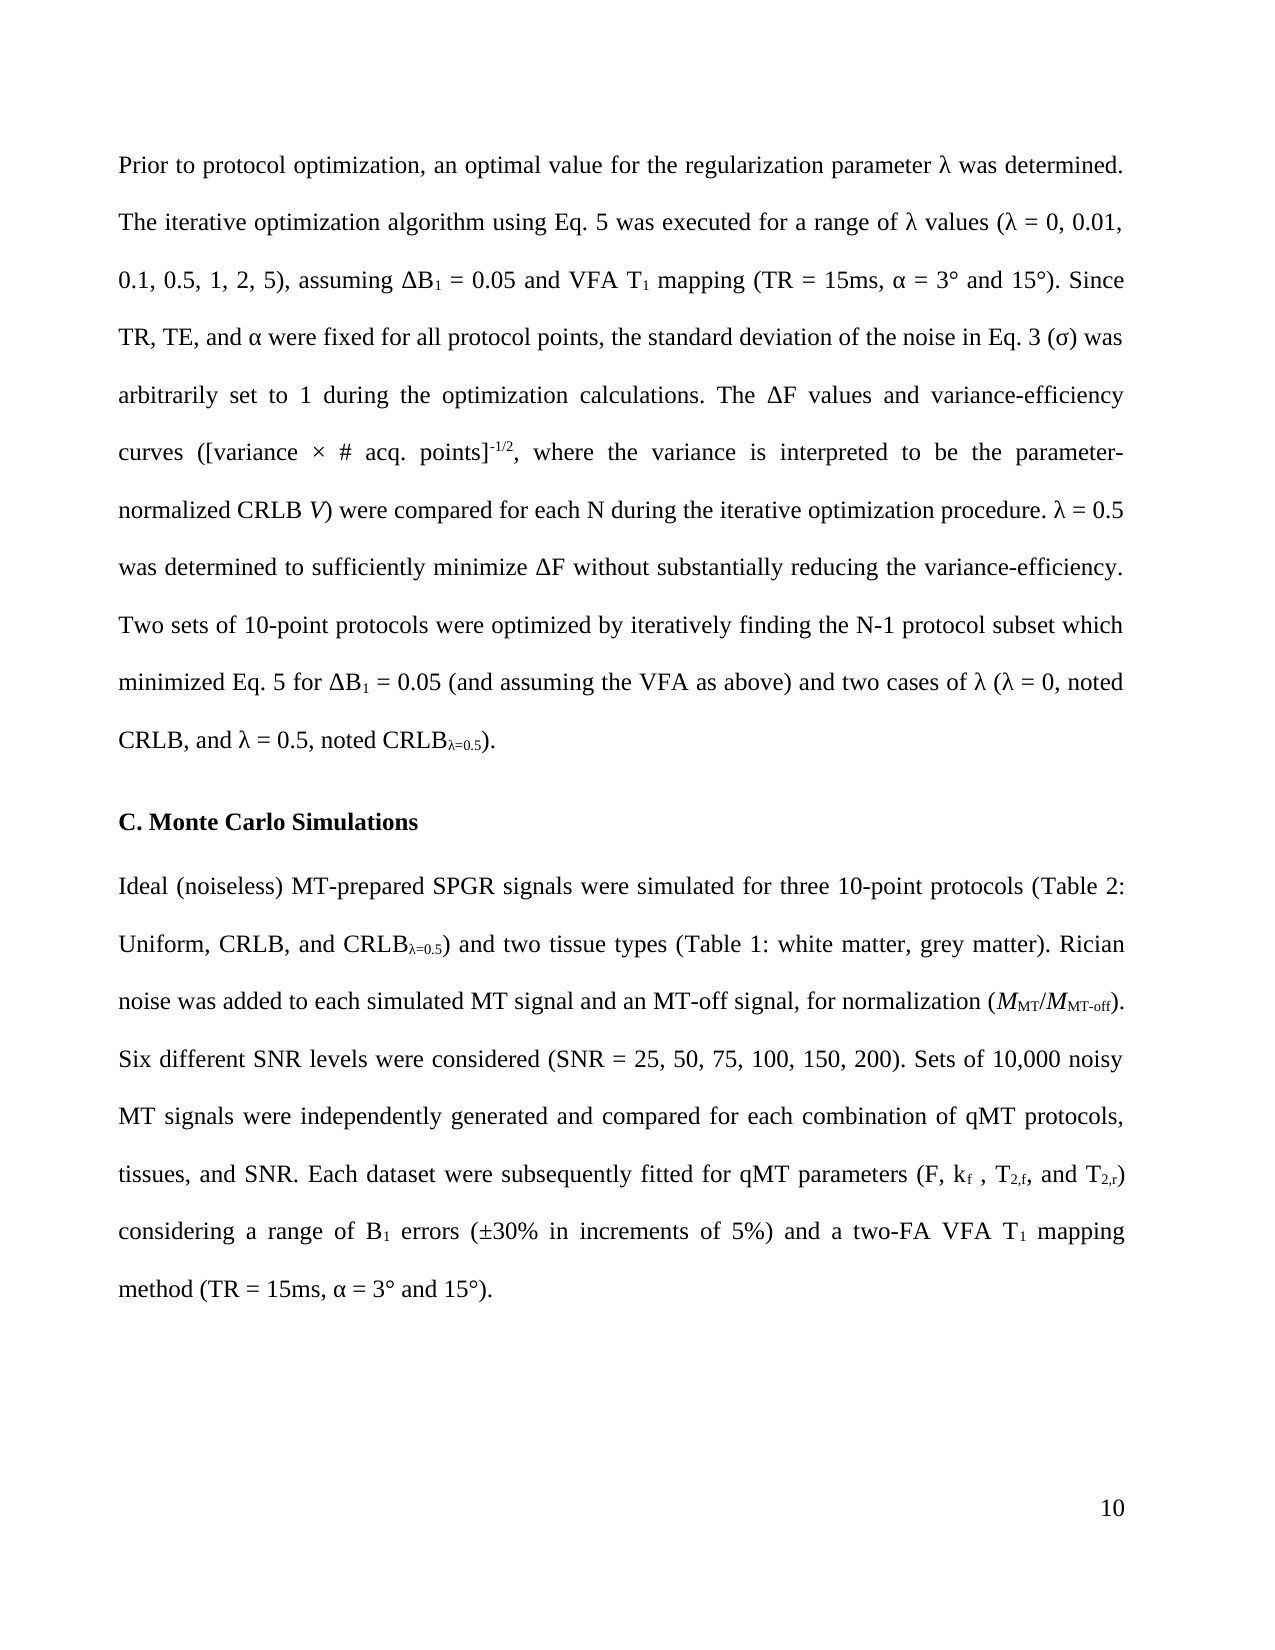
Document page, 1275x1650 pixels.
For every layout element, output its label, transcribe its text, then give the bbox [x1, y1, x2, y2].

text Ideal (noiseless) MT-prepared SPGR signals were simulated for three 10-point protocols (Table 2: Uniform, CRLB, and CRLBλ=0.5) and two tissue types (Table 1: white matter, grey matter). Rician noise was added to each simulated MT signal and an MT-off signal, for normalization (MMT/MMT-off). Six different SNR levels were considered (SNR = 25, 50, 75, 100, 150, 200). Sets of 10,000 noisy MT signals were independently generated and compared for each combination of qMT protocols, tissues, and SNR. Each dataset were subsequently fitted for qMT parameters (F, kf , T2,f, and T2,r) considering a range of B1 errors (±30% in increments of 5%) and a two-FA VFA T1 mapping method (TR = 15ms, α = 3° and 15°). [118, 871, 1125, 1302]
subtitle Monte Carlo Simulations [118, 807, 1125, 836]
text Prior to protocol optimization, an optimal value for the regularization parameter λ was determined. The iterative optimization algorithm using Eq. 5 was executed for a range of λ values (λ = 0, 0.01, 0.1, 0.5, 1, 2, 5), assuming ΔB1 = 0.05 and VFA T1 mapping (TR = 15ms, α = 3° and 15°). Since TR, TE, and α were fixed for all protocol points, the standard deviation of the noise in Eq. 3 (σ) was arbitrarily set to 1 during the optimization calculations. The ΔF values and variance-efficiency curves ([variance × # acq. points]-1/2, where the variance is interpreted to be the parameter-normalized CRLB V) were compared for each N during the iterative optimization procedure. λ = 0.5 was determined to sufficiently minimize ΔF without substantially reducing the variance-efficiency. Two sets of 10-point protocols were optimized by iteratively finding the N-1 protocol subset which minimized Eq. 5 for ΔB1 = 0.05 (and assuming the VFA as above) and two cases of λ (λ = 0, noted CRLB, and λ = 0.5, noted CRLBλ=0.5). [118, 150, 1125, 754]
